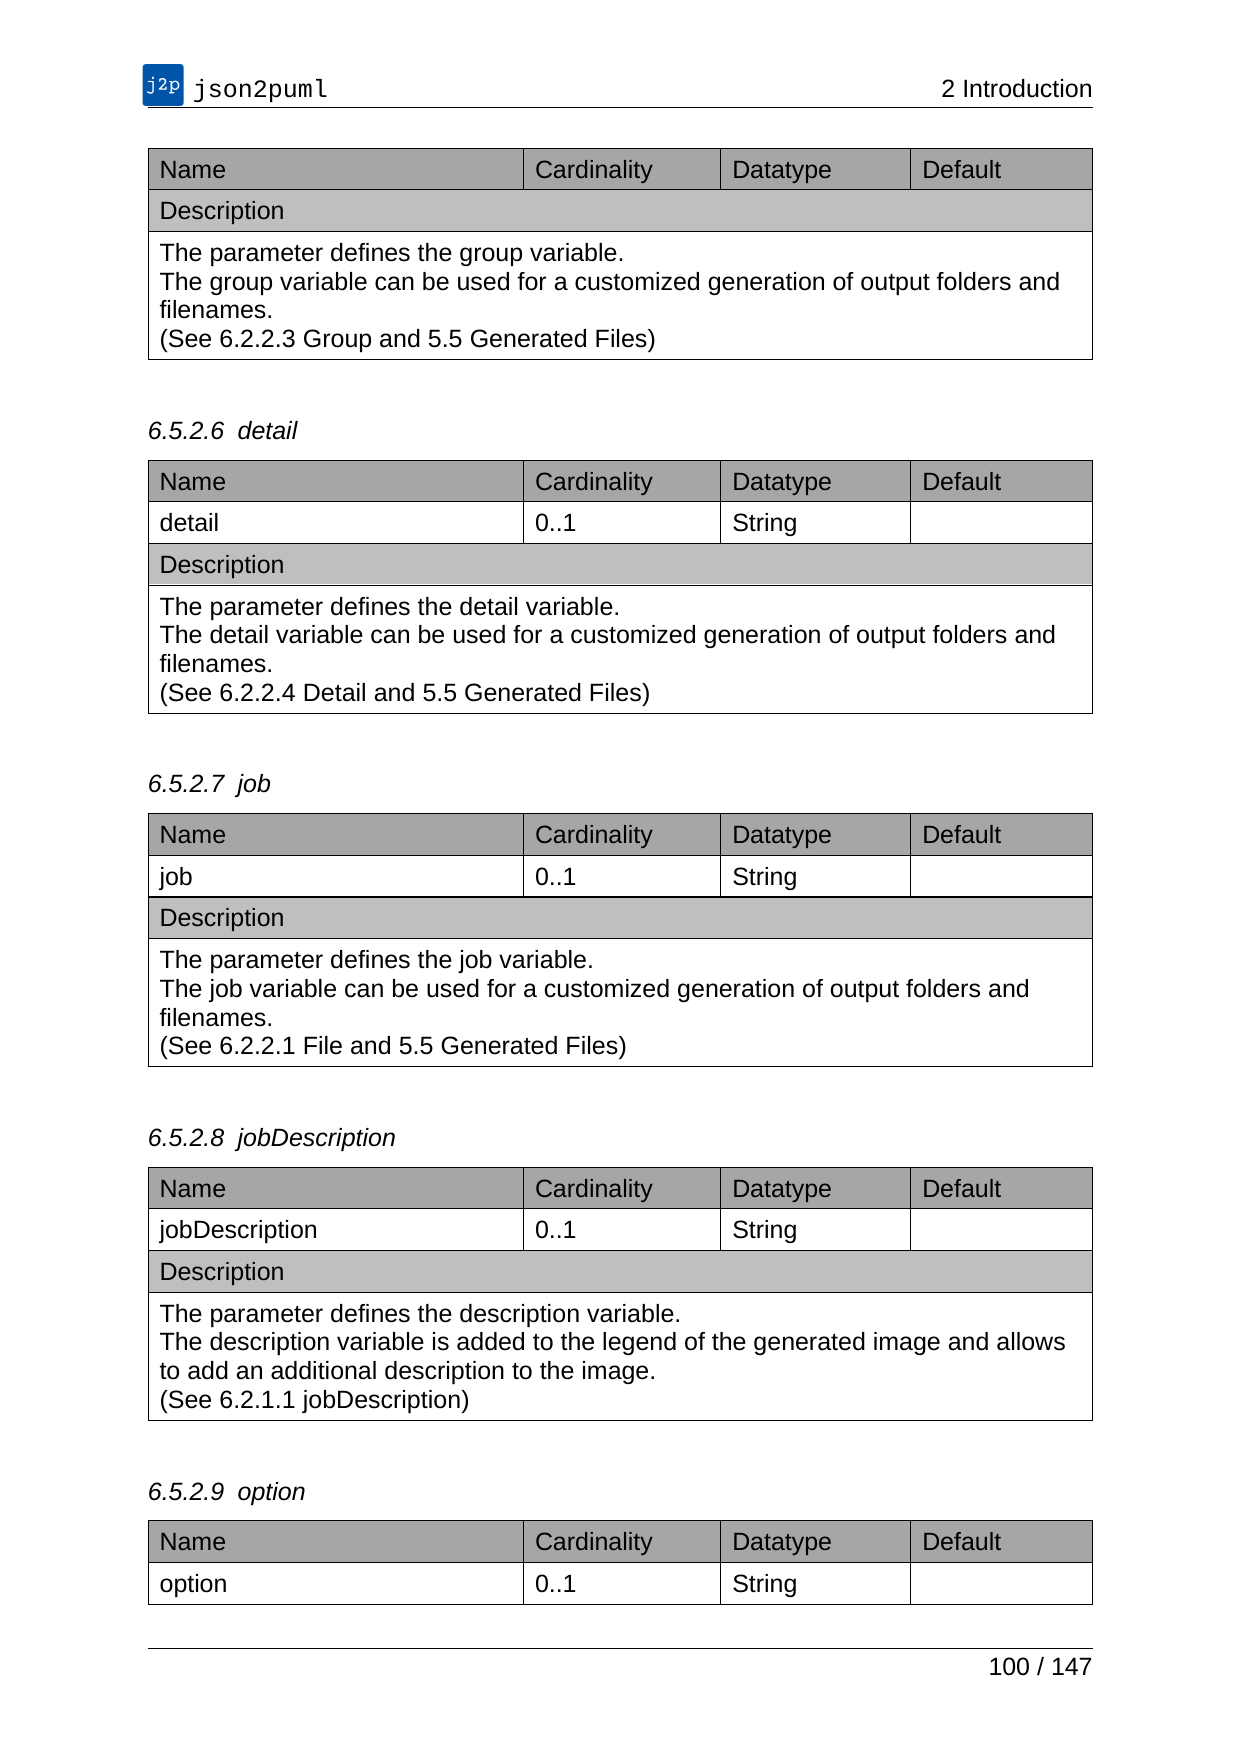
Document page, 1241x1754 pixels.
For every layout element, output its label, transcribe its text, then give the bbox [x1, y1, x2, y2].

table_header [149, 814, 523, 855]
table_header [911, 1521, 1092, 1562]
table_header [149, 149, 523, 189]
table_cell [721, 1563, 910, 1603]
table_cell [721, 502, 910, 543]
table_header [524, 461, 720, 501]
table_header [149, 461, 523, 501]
subtitle detail [148, 416, 1093, 445]
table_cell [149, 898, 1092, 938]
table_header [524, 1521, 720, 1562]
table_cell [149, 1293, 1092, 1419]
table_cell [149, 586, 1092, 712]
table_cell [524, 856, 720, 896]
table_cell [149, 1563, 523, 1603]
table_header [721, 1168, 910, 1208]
subtitle jobDescription [148, 1123, 1093, 1152]
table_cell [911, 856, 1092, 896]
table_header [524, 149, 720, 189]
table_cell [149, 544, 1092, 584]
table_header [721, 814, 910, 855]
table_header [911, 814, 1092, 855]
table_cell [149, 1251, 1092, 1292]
subtitle option [148, 1477, 1093, 1505]
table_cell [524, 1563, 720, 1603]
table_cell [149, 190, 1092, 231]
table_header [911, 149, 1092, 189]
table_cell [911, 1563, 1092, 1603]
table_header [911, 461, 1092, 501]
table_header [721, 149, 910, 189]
subtitle job [148, 769, 1093, 798]
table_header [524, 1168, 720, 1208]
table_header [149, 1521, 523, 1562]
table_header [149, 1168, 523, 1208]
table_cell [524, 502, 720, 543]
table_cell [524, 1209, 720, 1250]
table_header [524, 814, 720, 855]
picture [142, 64, 184, 106]
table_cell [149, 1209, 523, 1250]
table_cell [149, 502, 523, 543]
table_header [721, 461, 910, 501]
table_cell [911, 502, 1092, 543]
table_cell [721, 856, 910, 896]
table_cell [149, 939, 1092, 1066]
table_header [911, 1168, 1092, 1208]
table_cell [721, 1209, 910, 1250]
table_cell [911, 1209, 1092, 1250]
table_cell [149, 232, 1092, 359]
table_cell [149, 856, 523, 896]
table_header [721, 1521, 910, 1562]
